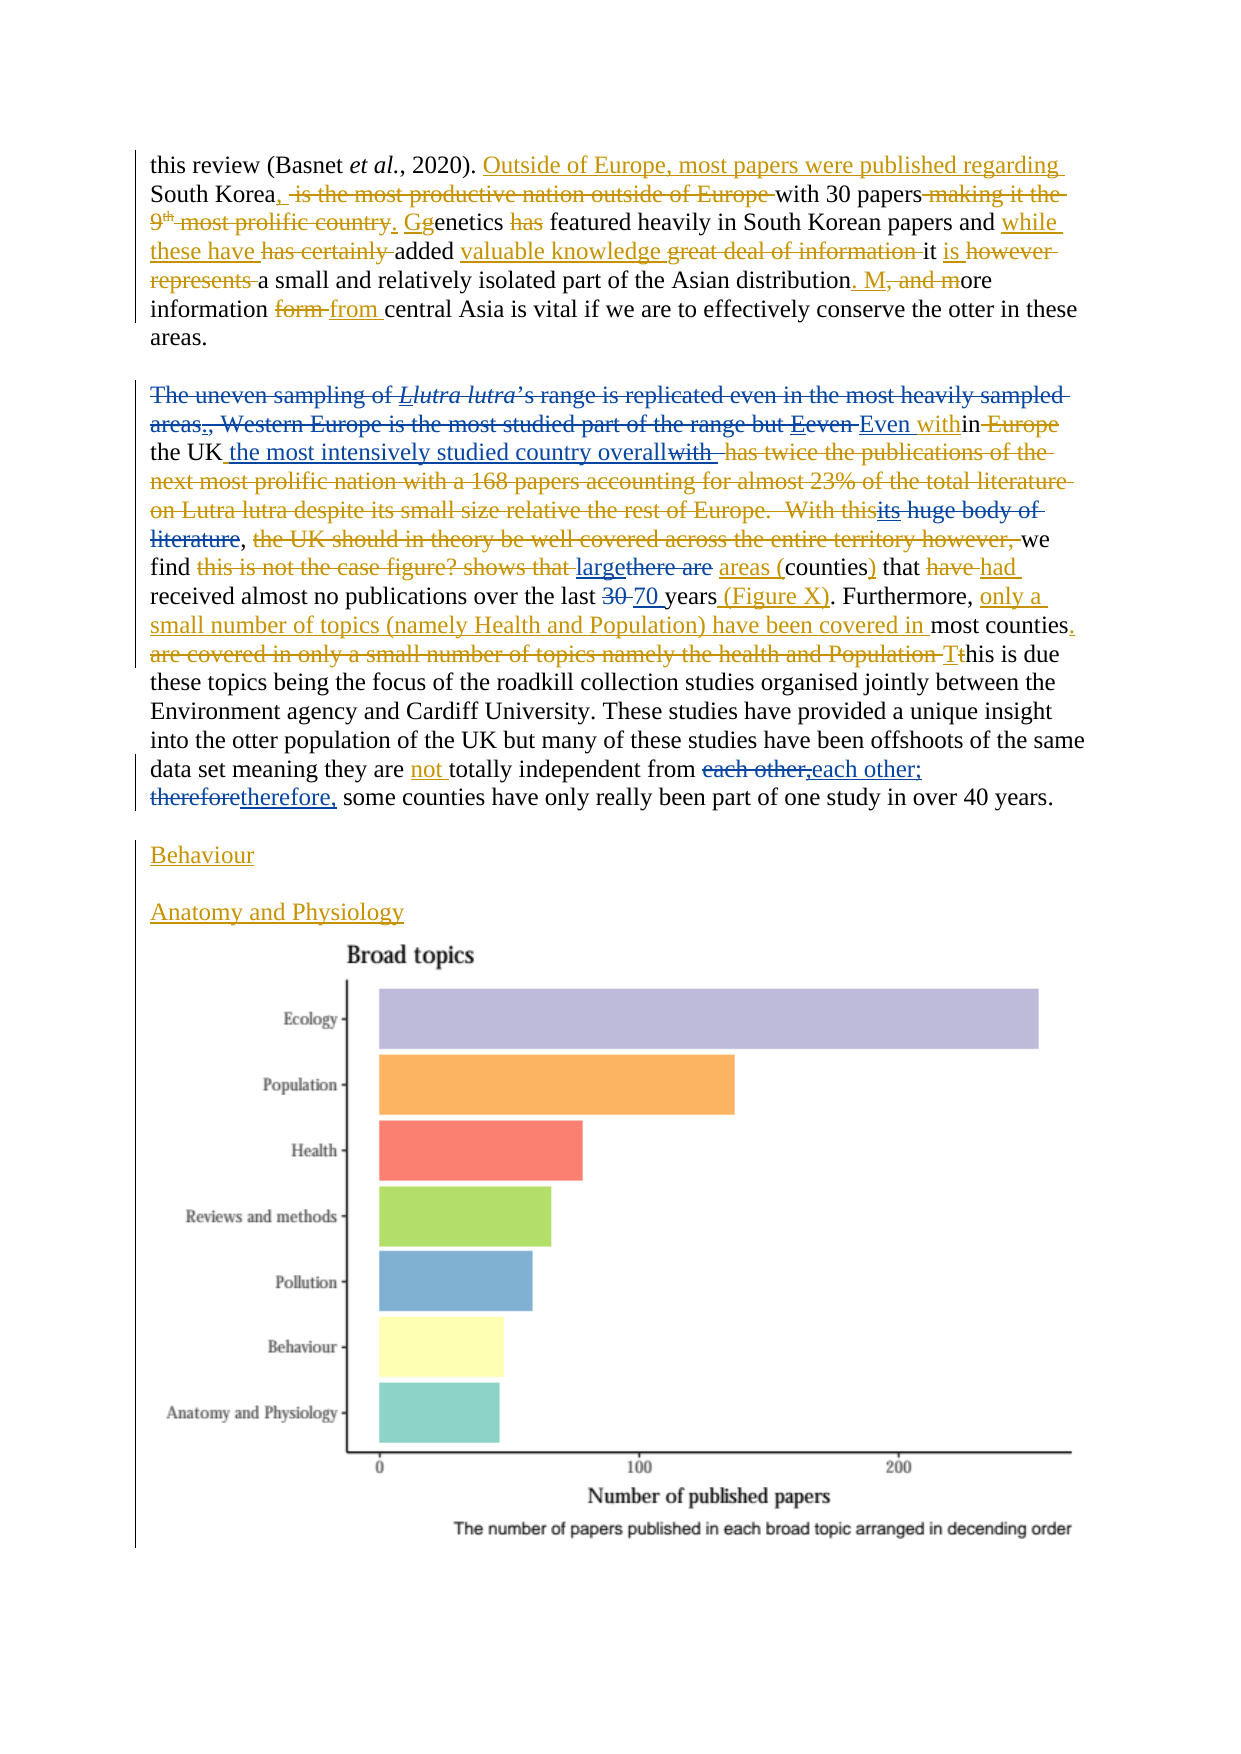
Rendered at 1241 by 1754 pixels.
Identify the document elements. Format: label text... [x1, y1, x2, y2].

text in the UK, we find counties that received almost no publications over the last years. Furthermore, most counties his is due these topics being the focus of the roadkill collection studies organised jointly between the Environment agency and Cardiff University. These studies have provided a unique insight into the otter population of the UK but many of these studies have been offshoots of the same data set meaning they are totally independent from some counties have only really been part of one study in over 40 years. [150, 380, 1090, 811]
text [150, 150, 1090, 351]
